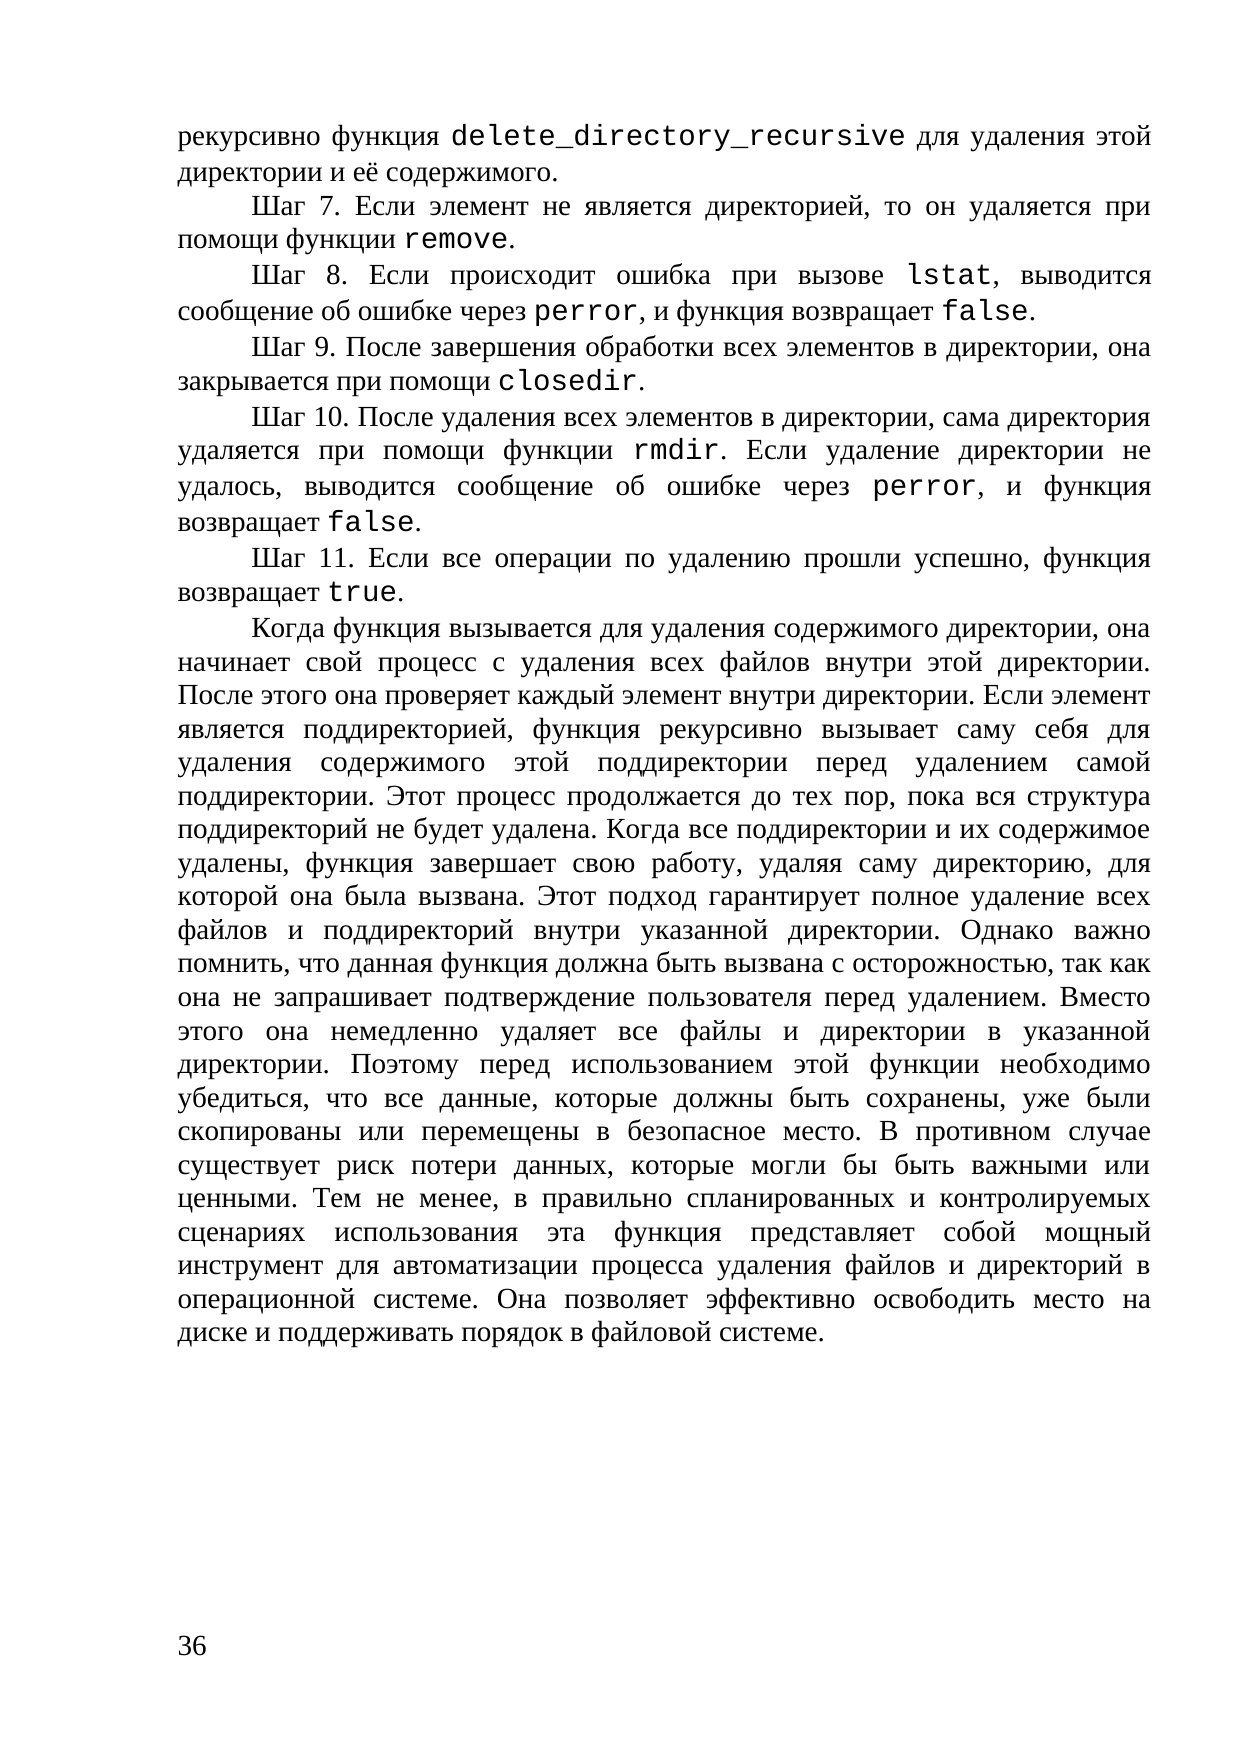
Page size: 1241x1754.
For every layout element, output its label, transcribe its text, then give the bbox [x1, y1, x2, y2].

text Шаг 10. После удаления всех элементов в директории, сама директория удаляется при помощи функции rmdir. Если удаление директории не удалось, выводится сообщение об ошибке через perror, и функция возвращает false. [177, 399, 1152, 541]
text Шаг 9. После завершения обработки всех элементов в директории, она закрывается при помощи closedir. [177, 329, 1152, 399]
text Шаг 7. Если элемент не является директорией, то он удаляется при помощи функции remove. [177, 188, 1152, 257]
text Когда функция вызывается для удаления содержимого директории, она начинает свой процесс с удаления всех файлов внутри этой директории. После этого она проверяет каждый элемент внутри директории. Если элемент является поддиректорией, функция рекурсивно вызывает саму себя для удаления содержимого этой поддиректории перед удалением самой поддиректории. Этот процесс продолжается до тех пор, пока вся структура поддиректорий не будет удалена. Когда все поддиректории и их содержимое удалены, функция завершает свою работу, удаляя саму директорию, для которой она была вызвана. Этот подход гарантирует полное удаление всех файлов и поддиректорий внутри указанной директории. Однако важно помнить, что данная функция должна быть вызвана с осторожностью, так как она не запрашивает подтверждение пользователя перед удалением. Вместо этого она немедленно удаляет все файлы и директории в указанной директории. Поэтому перед использованием этой функции необходимо убедиться, что все данные, которые должны быть сохранены, уже были скопированы или перемещены в безопасное место. В противном случае существует риск потери данных, которые могли бы быть важными или ценными. Тем не менее, в правильно спланированных и контролируемых сценариях использования эта функция представляет собой мощный инструмент для автоматизации процесса удаления файлов и директорий в операционной системе. Она позволяет эффективно освободить место на диске и поддерживать порядок в файловой системе. [177, 610, 1152, 1348]
text Шаг 11. Если все операции по удалению прошли успешно, функция возвращает true. [177, 541, 1152, 610]
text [177, 118, 1152, 188]
text Шаг 8. Если происходит ошибка при вызове lstat, выводится сообщение об ошибке через perror, и функция возвращает false. [177, 257, 1152, 329]
